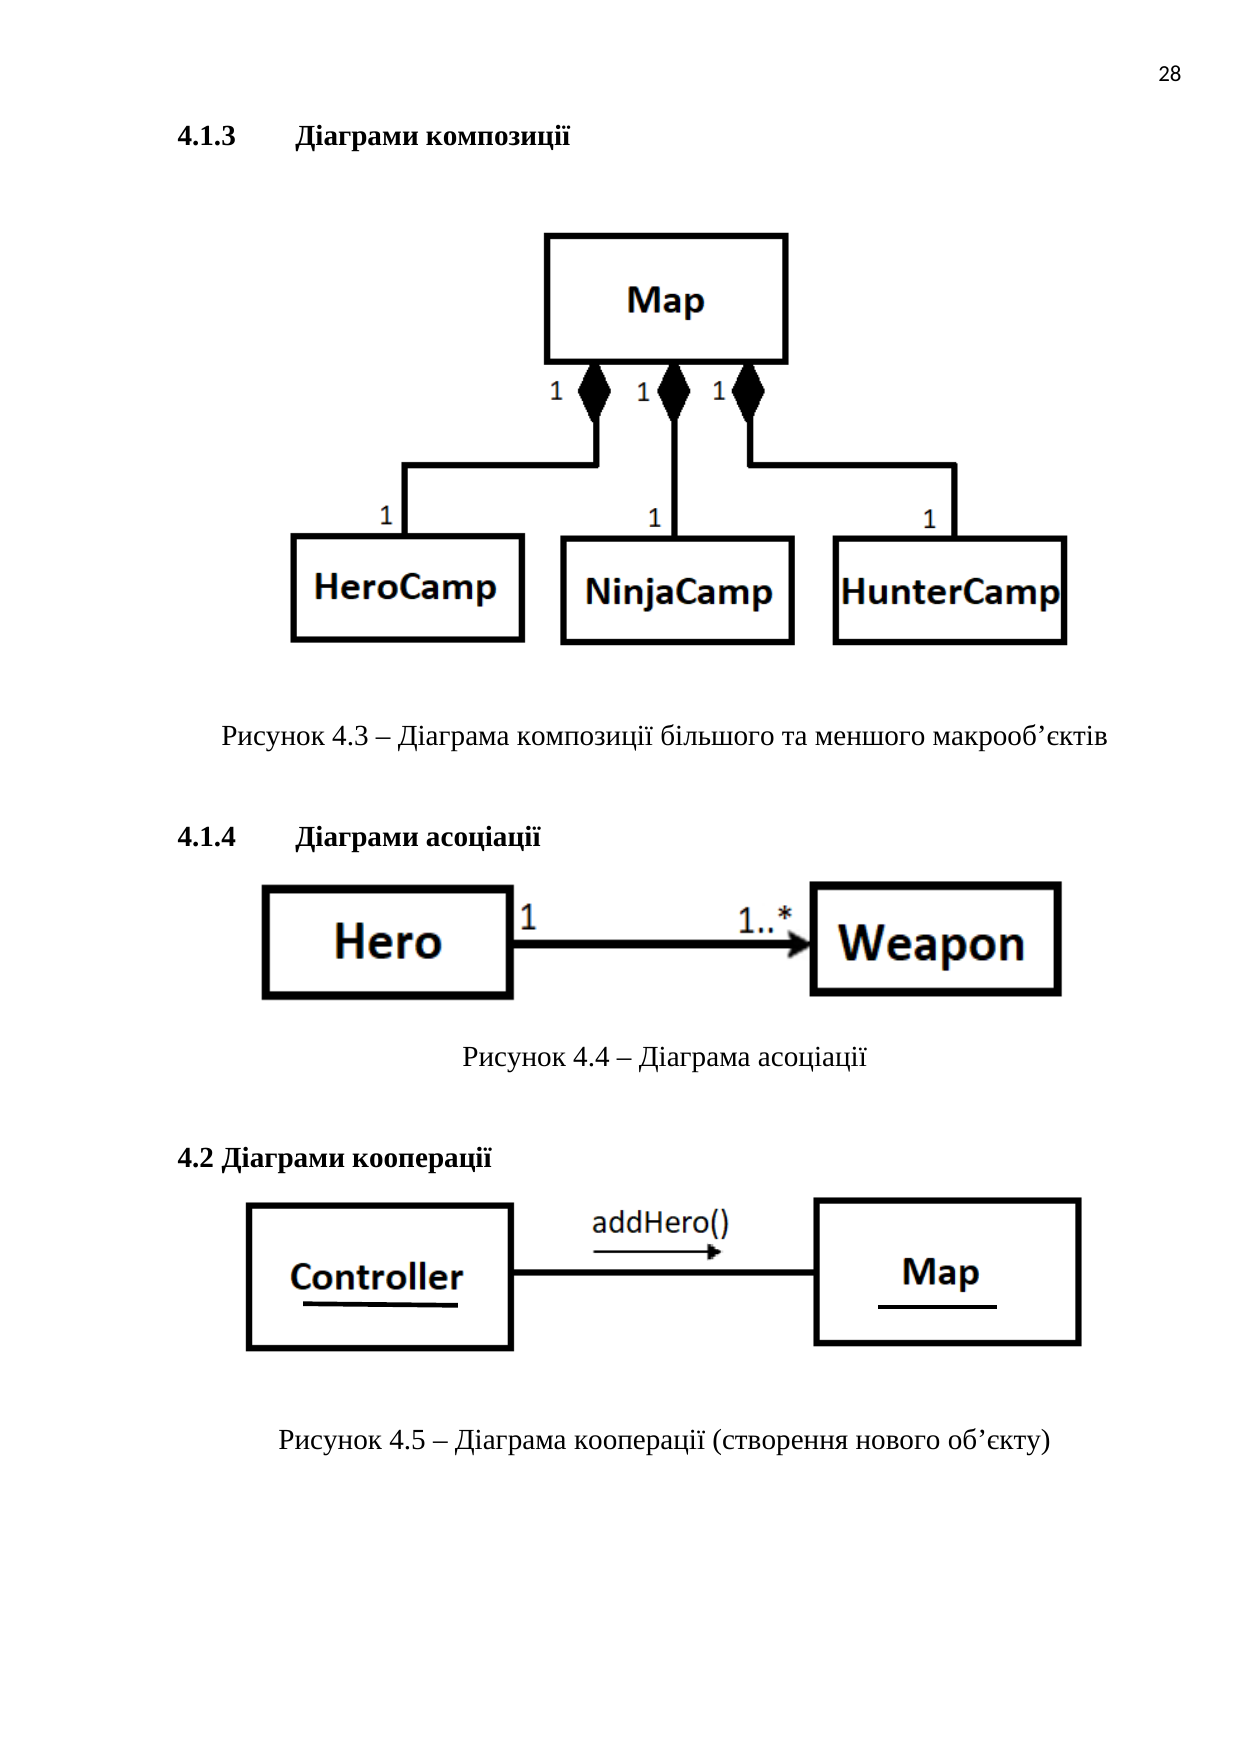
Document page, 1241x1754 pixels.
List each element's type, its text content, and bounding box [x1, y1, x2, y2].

list Діаграми кооперації [148, 1140, 1181, 1173]
list Рисунок 4.3 – Діаграма композиції більшого та меншого макрооб’єктів [148, 718, 1181, 752]
picture [244, 218, 1085, 654]
list Діаграми асоціації [148, 819, 1181, 852]
picture [231, 1190, 1098, 1359]
picture [254, 868, 1075, 1026]
list Діаграми композиції [148, 118, 1181, 152]
list Рисунок 4.5 – Діаграма кооперації (створення нового об’єкту) [148, 1422, 1181, 1456]
list Рисунок 4.4 – Діаграма асоціації [148, 1039, 1181, 1073]
